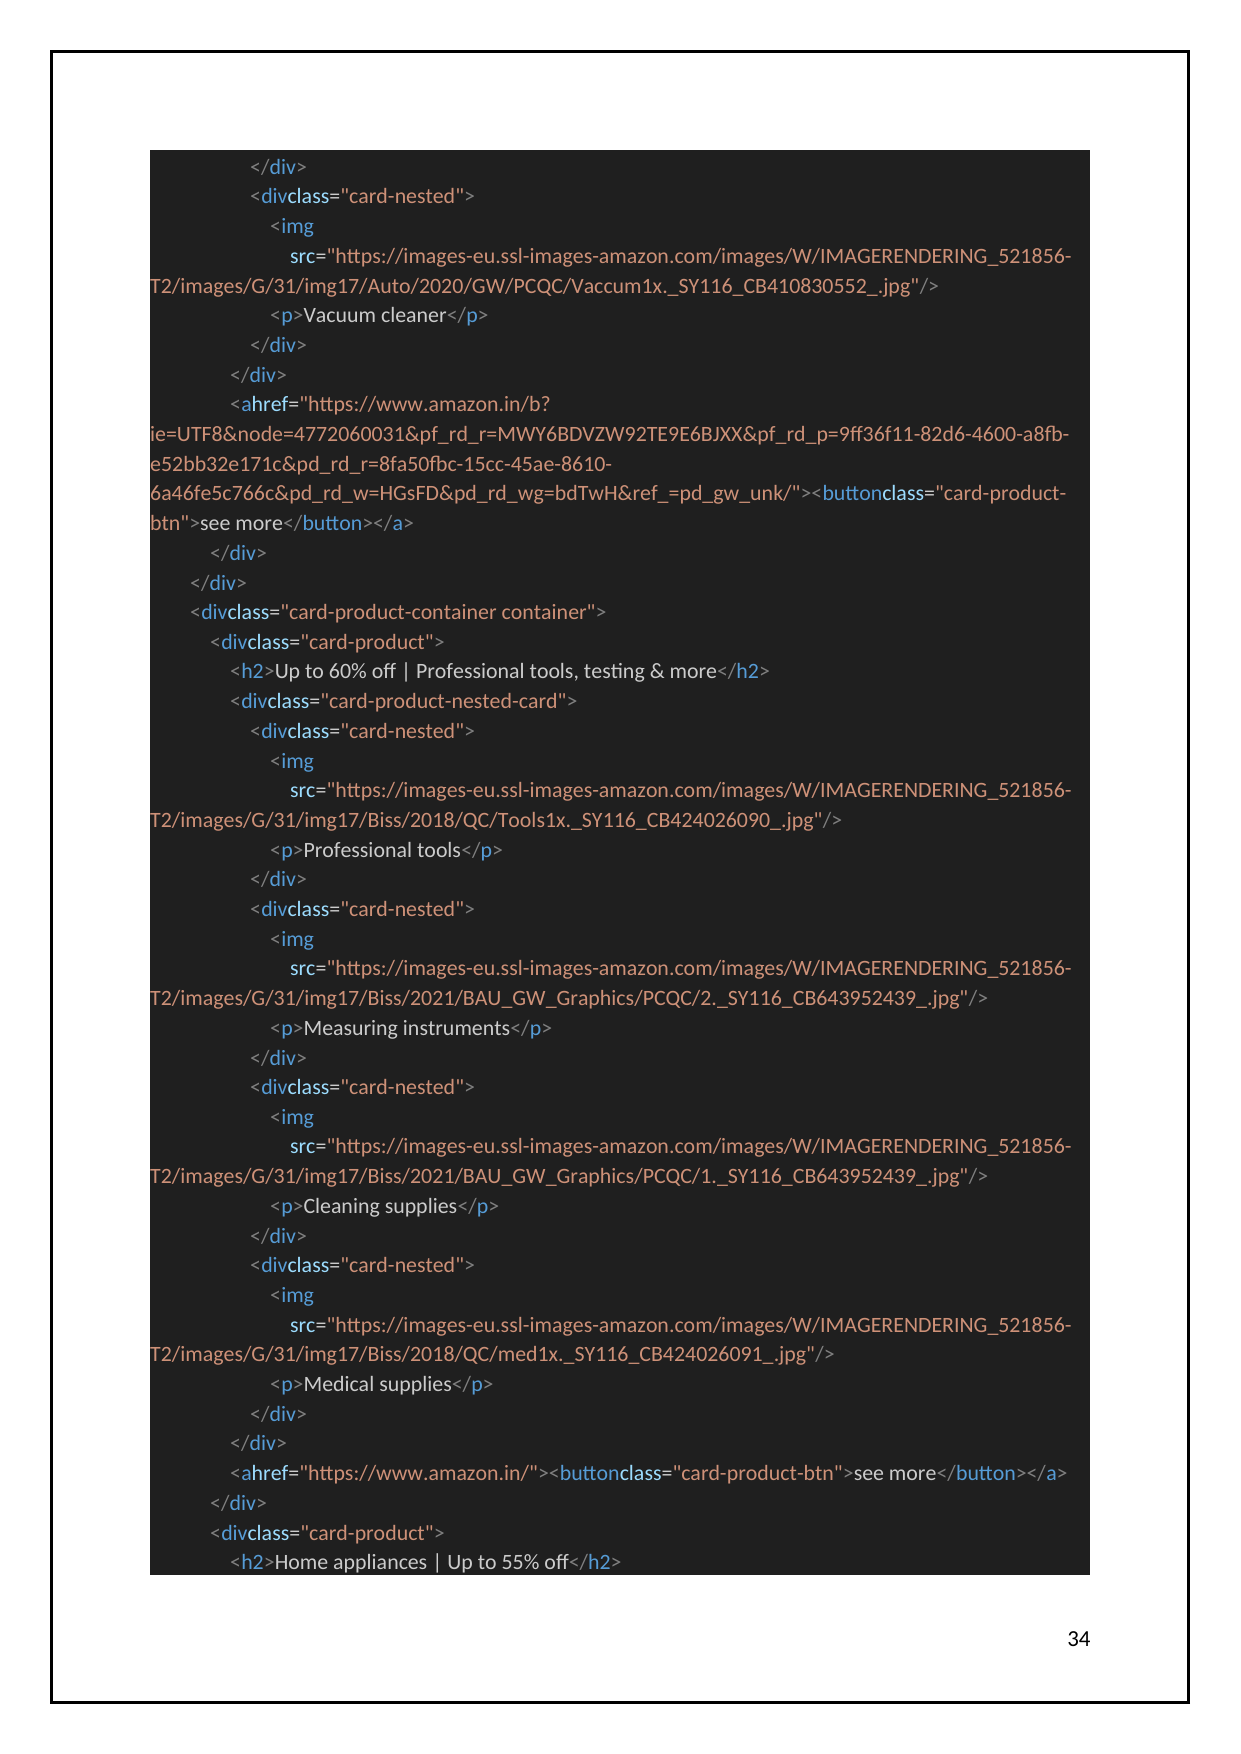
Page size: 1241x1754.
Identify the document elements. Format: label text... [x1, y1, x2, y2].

text </div> [150, 1427, 1090, 1456]
text src="https://images-eu.ssl-images-amazon.com/images/W/IMAGERENDERING_521856-T2/images/G/31/img17/Biss/2018/QC/med1x._SY116_CB424026091_.jpg"/> [150, 1308, 1090, 1367]
text <p>Professional tools</p> [150, 833, 1090, 862]
text <img [150, 922, 1090, 952]
text </div> [150, 328, 1090, 358]
text </div> [150, 150, 1090, 180]
text <divclass="card-nested"> [150, 1070, 1090, 1100]
text <p>Medical supplies</p> [150, 1367, 1090, 1397]
text src="https://images-eu.ssl-images-amazon.com/images/W/IMAGERENDERING_521856-T2/images/G/31/img17/Biss/2021/BAU_GW_Graphics/PCQC/2._SY116_CB643952439_.jpg"/> [150, 952, 1090, 1011]
text <ahref="https://www.amazon.in/b?ie=UTF8&node=4772060031&pf_rd_r=MWY6BDVZW92TE9E6BJXX&pf_rd_p=9ff36f11-82d6-4600-a8fb-e52bb32e171c&pd_rd_r=8fa50fbc-15cc-45ae-8610-6a46fe5c766c&pd_rd_w=HGsFD&pd_rd_wg=bdTwH&ref_=pd_gw_unk/"><buttonclass="card-product-btn">see more</button></a> [150, 387, 1090, 536]
text <divclass="card-product-nested-card"> [150, 684, 1090, 714]
text <img [150, 1278, 1090, 1308]
text <h2>Up to 60% off | Professional tools, testing & more</h2> [150, 655, 1090, 684]
text <divclass="card-nested"> [150, 1248, 1090, 1278]
text <img [150, 1100, 1090, 1130]
text <divclass="card-nested"> [150, 180, 1090, 209]
text </div> [150, 1041, 1090, 1070]
text </div> [150, 1219, 1090, 1248]
text src="https://images-eu.ssl-images-amazon.com/images/W/IMAGERENDERING_521856-T2/images/G/31/img17/Biss/2021/BAU_GW_Graphics/PCQC/1._SY116_CB643952439_.jpg"/> [150, 1130, 1090, 1189]
text <divclass="card-nested"> [150, 714, 1090, 744]
text </div> [150, 862, 1090, 892]
text <p>Vacuum cleaner</p> [150, 298, 1090, 328]
text <p>Measuring instruments</p> [150, 1011, 1090, 1041]
text <h2>Home appliances | Up to 55% off</h2> [150, 1545, 1090, 1575]
text <img [150, 209, 1090, 239]
text <p>Cleaning supplies</p> [150, 1189, 1090, 1219]
text <divclass="card-product"> [150, 1516, 1090, 1545]
text src="https://images-eu.ssl-images-amazon.com/images/W/IMAGERENDERING_521856-T2/images/G/31/img17/Biss/2018/QC/Tools1x._SY116_CB424026090_.jpg"/> [150, 773, 1090, 833]
text src="https://images-eu.ssl-images-amazon.com/images/W/IMAGERENDERING_521856-T2/images/G/31/img17/Auto/2020/GW/PCQC/Vaccum1x._SY116_CB410830552_.jpg"/> [150, 239, 1090, 298]
text <img [150, 744, 1090, 773]
text </div> [150, 1486, 1090, 1516]
text </div> [150, 1397, 1090, 1427]
text <divclass="card-nested"> [150, 892, 1090, 922]
text <divclass="card-product-container container"> [150, 595, 1090, 625]
text <ahref="https://www.amazon.in/"><buttonclass="card-product-btn">see more</button></a> [150, 1456, 1090, 1486]
text </div> [150, 566, 1090, 595]
text </div> [150, 536, 1090, 566]
text <divclass="card-product"> [150, 625, 1090, 655]
text </div> [150, 358, 1090, 387]
